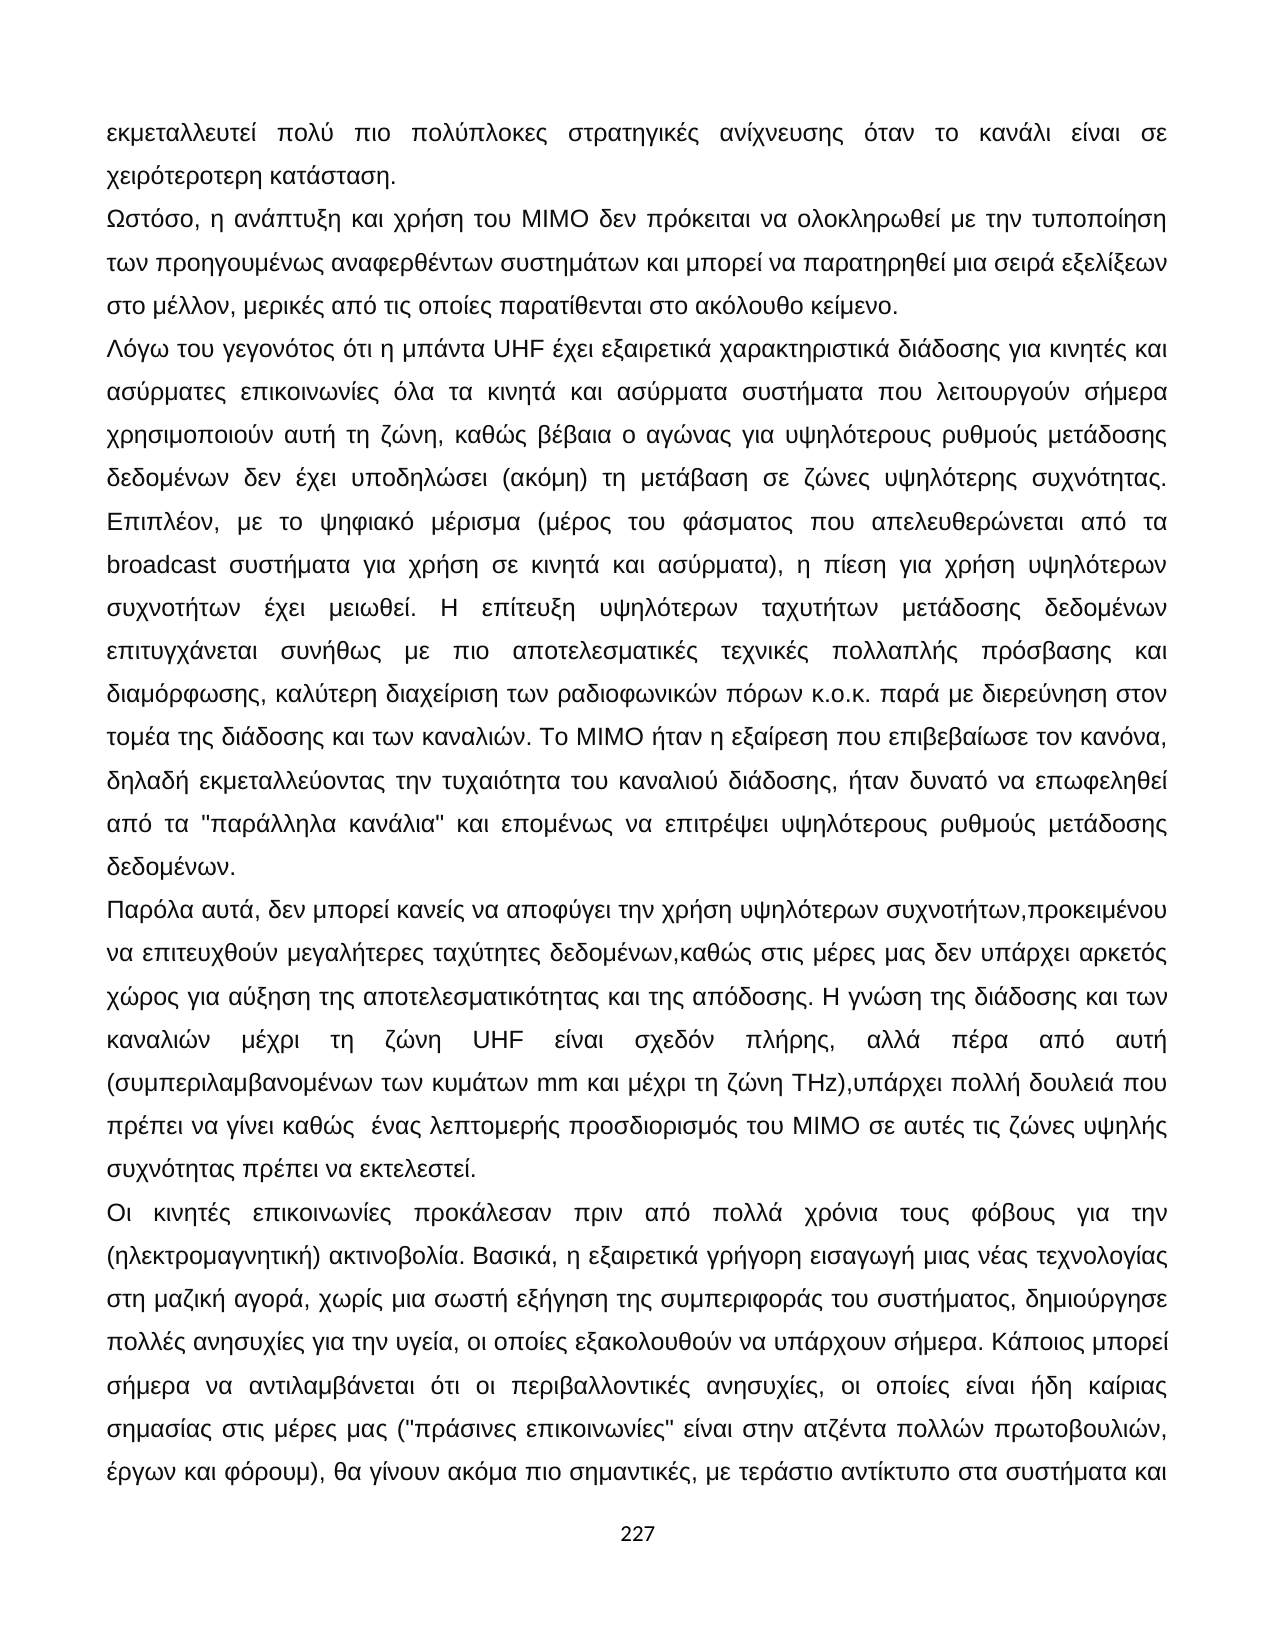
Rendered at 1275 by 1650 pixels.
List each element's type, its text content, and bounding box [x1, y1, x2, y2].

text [106, 1197, 1169, 1486]
text Ωστόσο, η ανάπτυξη και χρήση του MIMO δεν πρόκειται να ολοκληρωθεί με την τυποποίηση των προηγουμένως αναφερθέντων συστημάτων και μπορεί να παρατηρηθεί μια σειρά εξελίξεων στο μέλλον, μερικές από τις οποίες παρατίθενται στο ακόλουθο κείμενο. [106, 204, 1169, 319]
text Παρόλα αυτά, δεν μπορεί κανείς να αποφύγει την χρήση υψηλότερων συχνοτήτων,προκειμένου να επιτευχθούν μεγαλήτερες ταχύτητες δεδομένων,καθώς στις μέρες μας δεν υπάρχει αρκετός χώρος για αύξηση της αποτελεσματικότητας και της απόδοσης. Η γνώση της διάδοσης και των καναλιών μέχρι τη ζώνη UHF είναι σχεδόν πλήρης, αλλά πέρα από αυτή (συμπεριλαμβανομένων των κυμάτων mm και μέχρι τη ζώνη THz),υπάρχει πολλή δουλειά που πρέπει να γίνει καθώς ένας λεπτομερής προσδιορισμός του MIMO σε αυτές τις ζώνες υψηλής συχνότητας πρέπει να εκτελεστεί. [106, 895, 1169, 1183]
text Λόγω του γεγονότος ότι η μπάντα UHF έχει εξαιρετικά χαρακτηριστικά διάδοσης για κινητές και ασύρματες επικοινωνίες όλα τα κινητά και ασύρματα συστήματα που λειτουργούν σήμερα χρησιμοποιούν αυτή τη ζώνη, καθώς βέβαια ο αγώνας για υψηλότερους ρυθμούς μετάδοσης δεδομένων δεν έχει υποδηλώσει (ακόμη) τη μετάβαση σε ζώνες υψηλότερης συχνότητας. Επιπλέον, με το ψηφιακό μέρισμα (μέρος του φάσματος που απελευθερώνεται από τα broadcast συστήματα για χρήση σε κινητά και ασύρματα), η πίεση για χρήση υψηλότερων συχνοτήτων έχει μειωθεί. Η επίτευξη υψηλότερων ταχυτήτων μετάδοσης δεδομένων επιτυγχάνεται συνήθως με πιο αποτελεσματικές τεχνικές πολλαπλής πρόσβασης και διαμόρφωσης, καλύτερη διαχείριση των ραδιοφωνικών πόρων κ.ο.κ. παρά με διερεύνηση στον τομέα της διάδοσης και των καναλιών. Το MIMO ήταν η εξαίρεση που επιβεβαίωσε τον κανόνα, δηλαδή εκμεταλλεύοντας την τυχαιότητα του καναλιού διάδοσης, ήταν δυνατό να επωφεληθεί από τα "παράλληλα κανάλια" και επομένως να επιτρέψει υψηλότερους ρυθμούς μετάδοσης δεδομένων. [106, 334, 1169, 881]
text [106, 118, 1169, 190]
